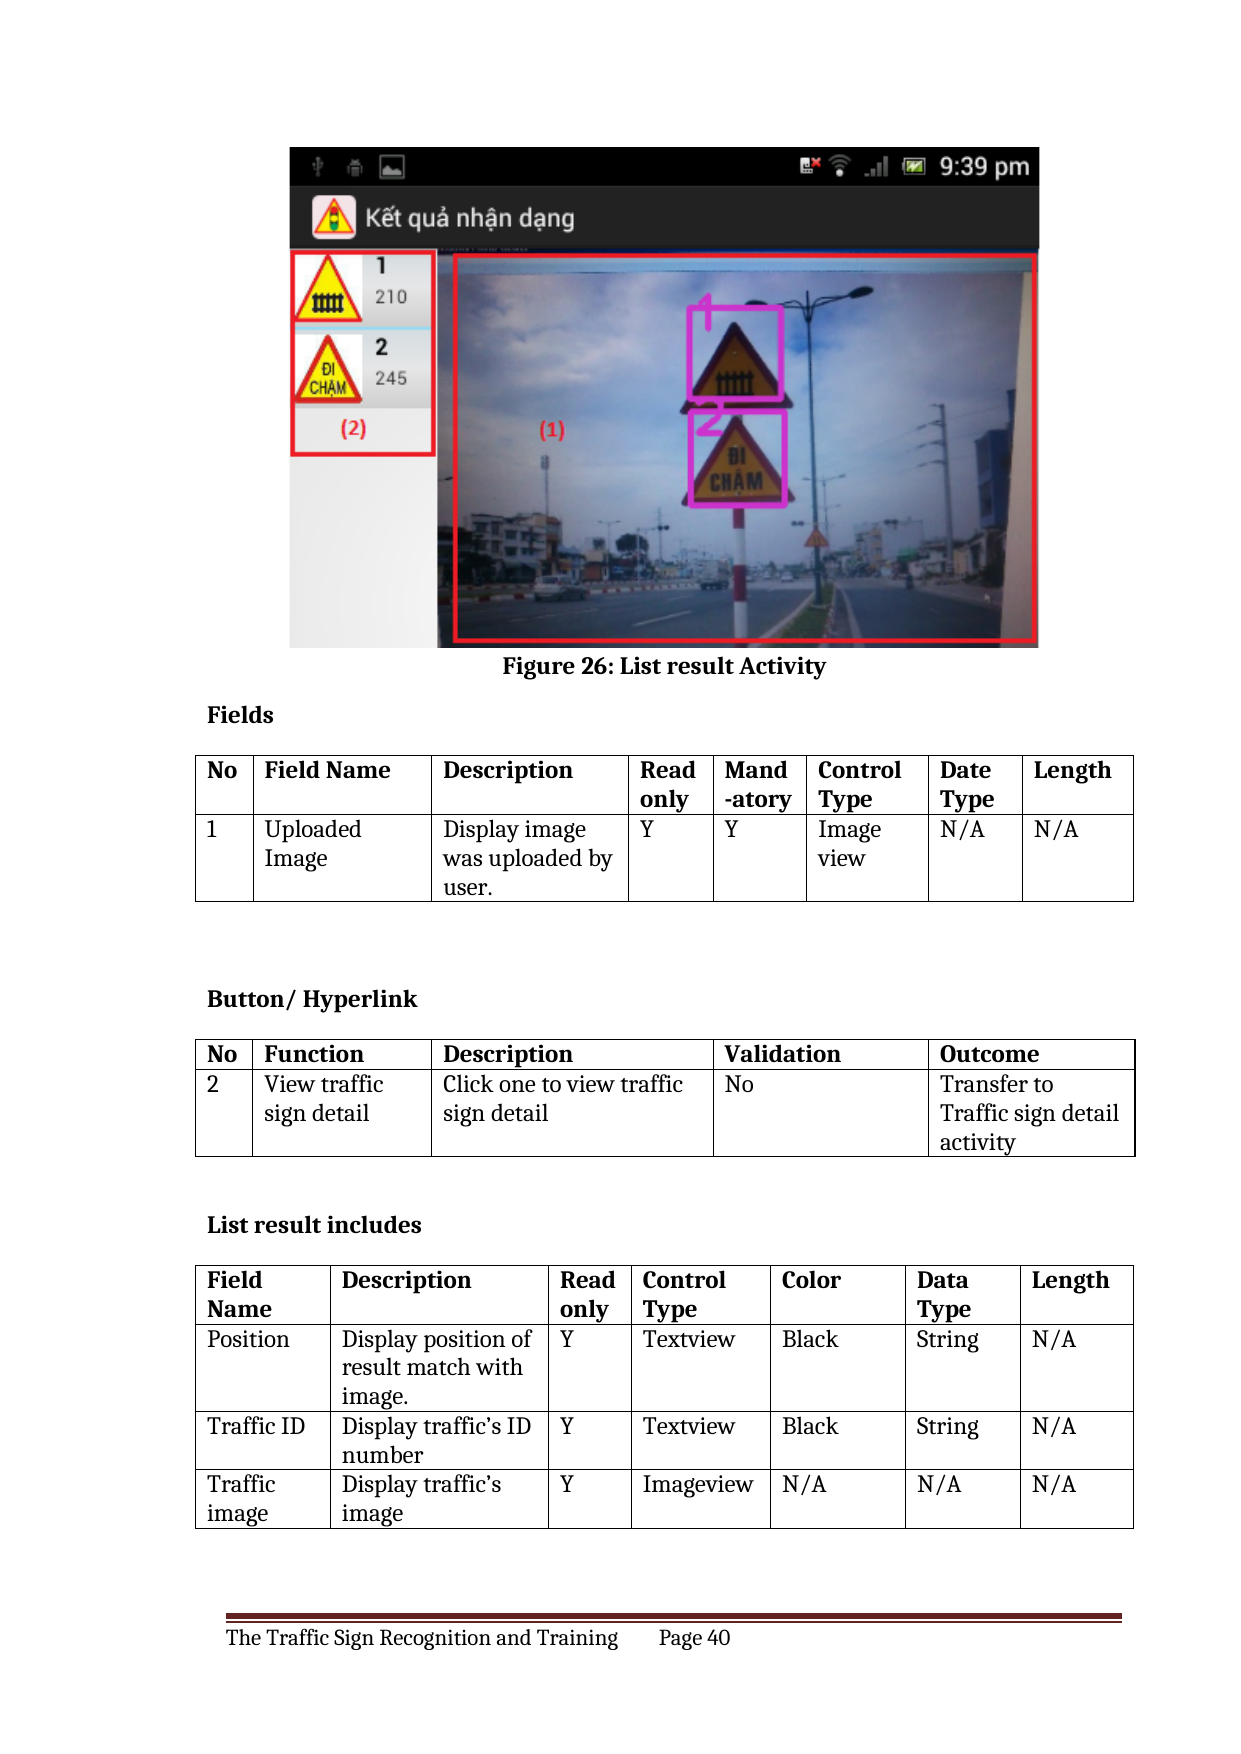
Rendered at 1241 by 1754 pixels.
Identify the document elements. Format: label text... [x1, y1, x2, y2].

table_cell Display image was uploaded by user. [432, 815, 628, 901]
table_cell Black [771, 1325, 905, 1411]
table_header Read only [629, 756, 713, 814]
table_header Description [432, 1040, 713, 1069]
table_header Validation [714, 1040, 928, 1069]
table_header Field Name [254, 756, 431, 814]
table_cell Textview [632, 1325, 770, 1411]
table_cell N/A [906, 1470, 1020, 1528]
table_header Control Type [807, 756, 928, 814]
table_header Control Type [632, 1266, 770, 1323]
table_cell String [906, 1412, 1020, 1469]
table_cell Display traffic’s image [331, 1470, 548, 1528]
table_header Field Name [196, 1266, 330, 1323]
table_header Description [432, 756, 628, 814]
table_header Read only [549, 1266, 631, 1323]
table_cell Imageview [632, 1470, 770, 1528]
table_cell 2 [196, 1070, 252, 1156]
table_header Description [331, 1266, 548, 1323]
table_header Outcome [929, 1040, 1134, 1069]
table_cell N/A [1021, 1325, 1133, 1411]
table_cell Click one to view traffic sign detail [432, 1070, 713, 1156]
table_header Length [1021, 1266, 1133, 1323]
table_cell Textview [632, 1412, 770, 1469]
table_cell Display traffic’s ID number [331, 1412, 548, 1469]
table_cell Y [549, 1470, 631, 1528]
table_cell Black [771, 1412, 905, 1469]
text Button/ Hyperlink [207, 985, 1122, 1014]
table_cell View traffic sign detail [253, 1070, 431, 1156]
table_cell N/A [1021, 1470, 1133, 1528]
table_cell String [906, 1325, 1020, 1411]
table_cell 1 [196, 815, 253, 901]
table_header No [196, 1040, 252, 1069]
table_cell No [714, 1070, 928, 1156]
table_header Function [253, 1040, 431, 1069]
table_header No [196, 756, 253, 814]
text Fields [207, 701, 1122, 730]
table_cell Display position of result match with image. [331, 1325, 548, 1411]
table_cell Y [549, 1325, 631, 1411]
table_cell N/A [929, 815, 1022, 901]
table_cell Uploaded Image [254, 815, 431, 901]
table_header Length [1023, 756, 1133, 814]
table_cell Transfer to Traffic sign detail activity [929, 1070, 1134, 1156]
table_cell Y [549, 1412, 631, 1469]
table_cell Y [714, 815, 806, 901]
table_cell Traffic ID [196, 1412, 330, 1469]
table_header Mand-atory [714, 756, 806, 814]
table_cell Image view [807, 815, 928, 901]
text List result includes [207, 1211, 1122, 1240]
table_cell Traffic image [196, 1470, 330, 1528]
table_cell Y [629, 815, 713, 901]
table_cell N/A [1023, 815, 1133, 901]
table_header Date Type [929, 756, 1022, 814]
picture [289, 147, 1040, 648]
table_cell Position [196, 1325, 330, 1411]
table_header Color [771, 1266, 905, 1323]
table_cell N/A [1021, 1412, 1133, 1469]
table_header Data Type [906, 1266, 1020, 1323]
table_cell N/A [771, 1470, 905, 1528]
